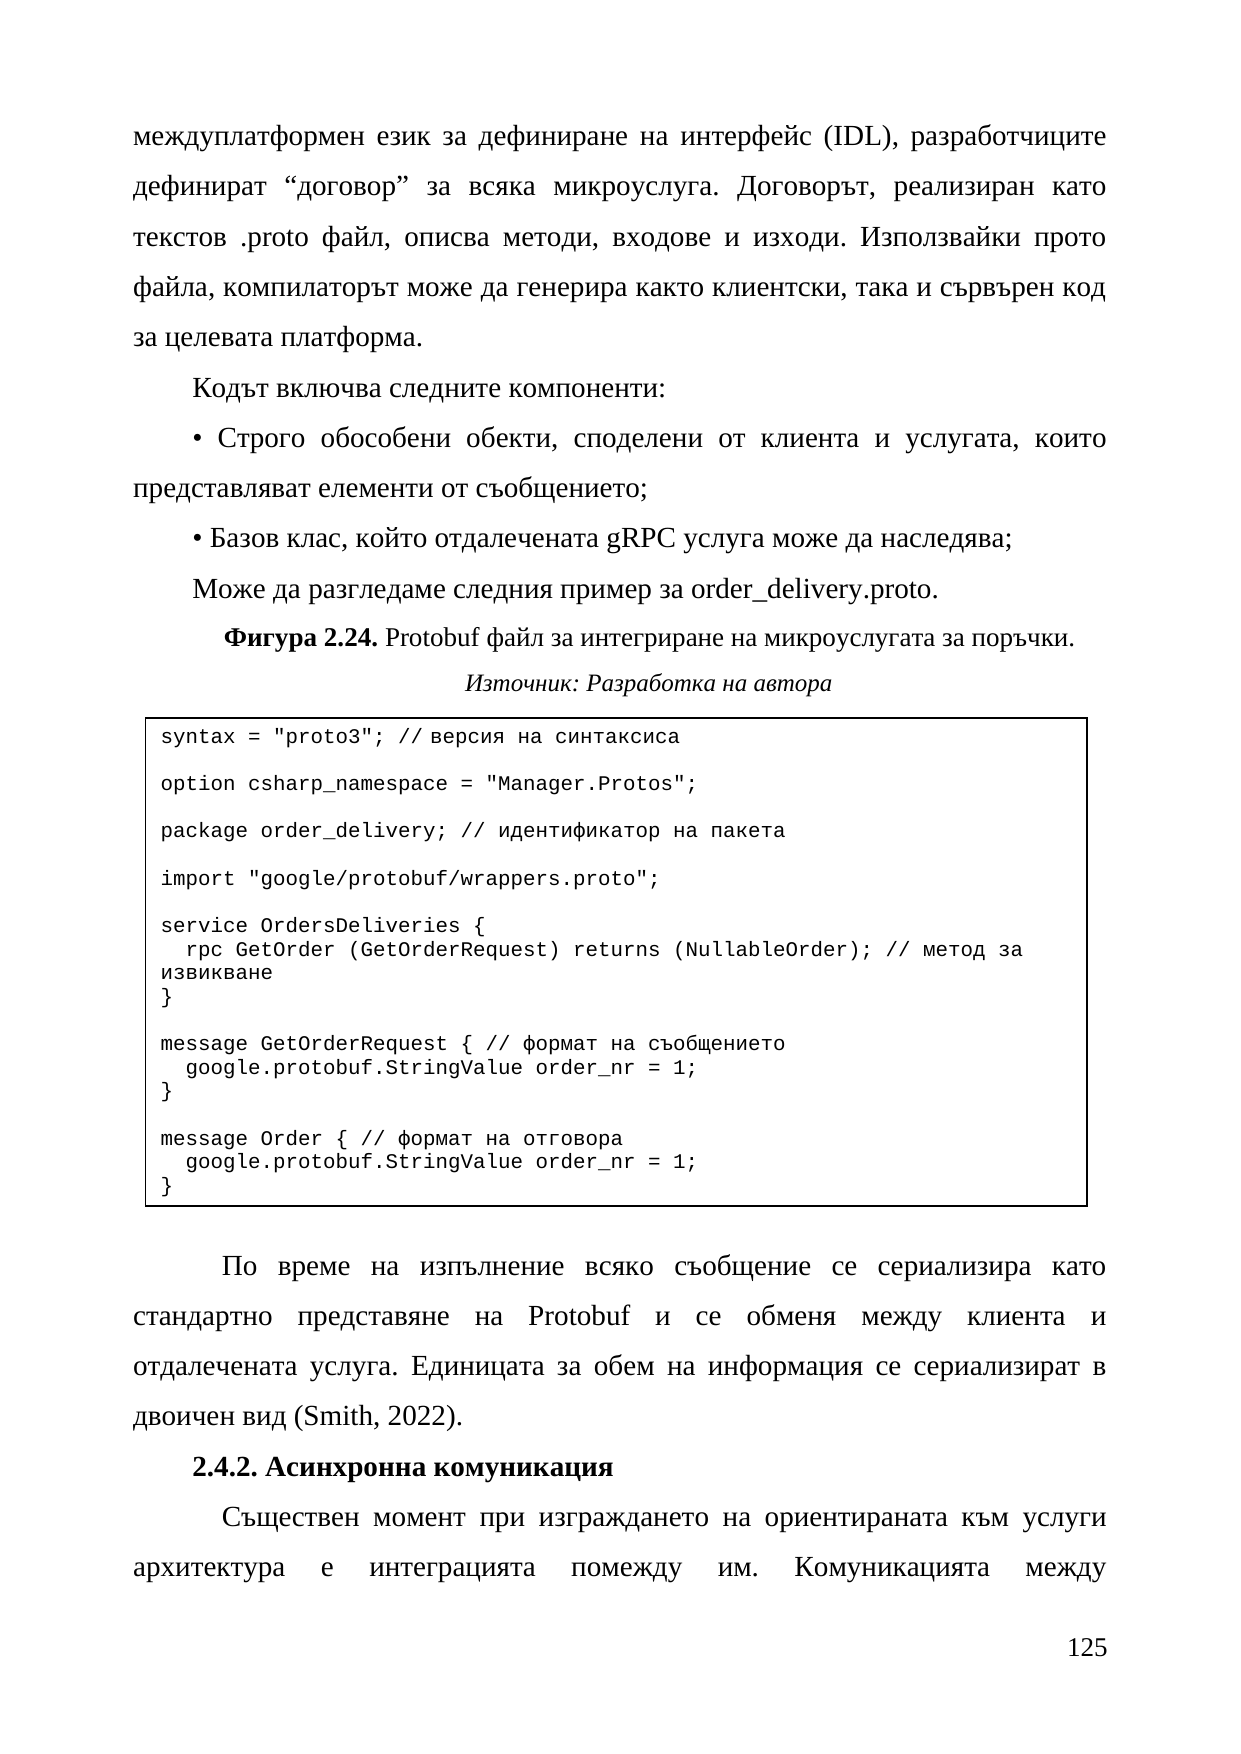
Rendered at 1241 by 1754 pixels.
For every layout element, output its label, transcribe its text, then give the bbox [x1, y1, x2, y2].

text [133, 1499, 1107, 1583]
text Източник: Разработка на автора [133, 668, 1107, 697]
text По време на изпълнение всяко съобщение се сериализира като стандартно представяне на Protobuf и се обменя между клиента и отдалечената услуга. Единицата за обем на информация се сериализират в двоичен вид (Smith, 2022). [133, 711, 1107, 1432]
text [133, 118, 1107, 353]
text Кодът включва следните компоненти: [133, 370, 1107, 403]
text • Строго обособени обекти, споделени от клиента и услугата, които представляват елементи от съобщението; [133, 420, 1107, 504]
text Може да разгледаме следния пример за order_delivery.proto. [133, 571, 1107, 604]
text Фигура 2.24. Protobuf файл за интегриране на микроуслугата за поръчки. [133, 621, 1107, 652]
text • Базов клас, който отдалечената gRPC услуга може да наследява; [133, 521, 1107, 554]
text 2.4.2. Асинхронна комуникация [133, 1449, 1107, 1482]
